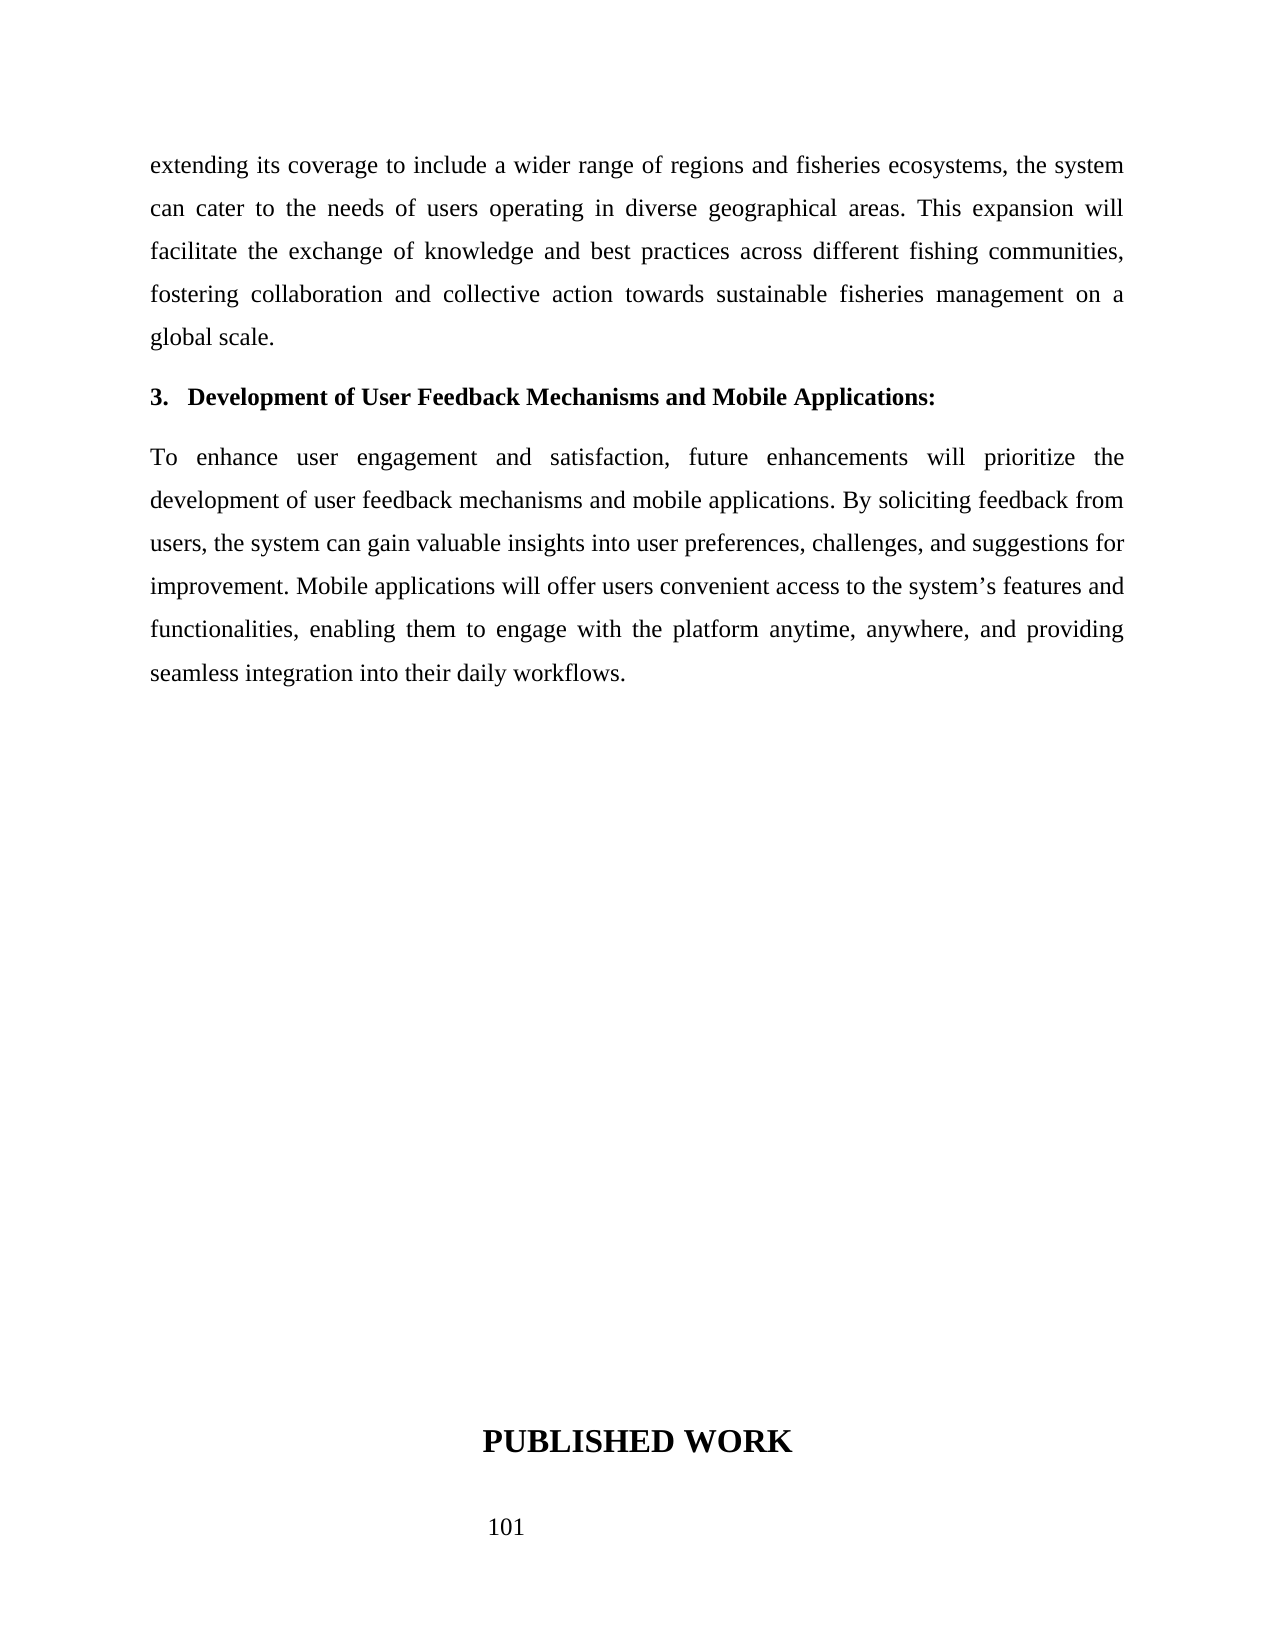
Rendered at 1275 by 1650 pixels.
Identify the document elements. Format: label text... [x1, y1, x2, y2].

text 3. Development of User Feedback Mechanisms and Mobile Applications: [150, 382, 1125, 411]
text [150, 150, 1125, 351]
text PUBLISHED WORK [150, 1421, 1125, 1459]
text To enhance user engagement and satisfaction, future enhancements will prioritize the development of user feedback mechanisms and mobile applications. By soliciting feedback from users, the system can gain valuable insights into user preferences, challenges, and suggestions for improvement. Mobile applications will offer users convenient access to the system’s features and functionalities, enabling them to engage with the platform anytime, anywhere, and providing seamless integration into their daily workflows. [150, 442, 1125, 686]
